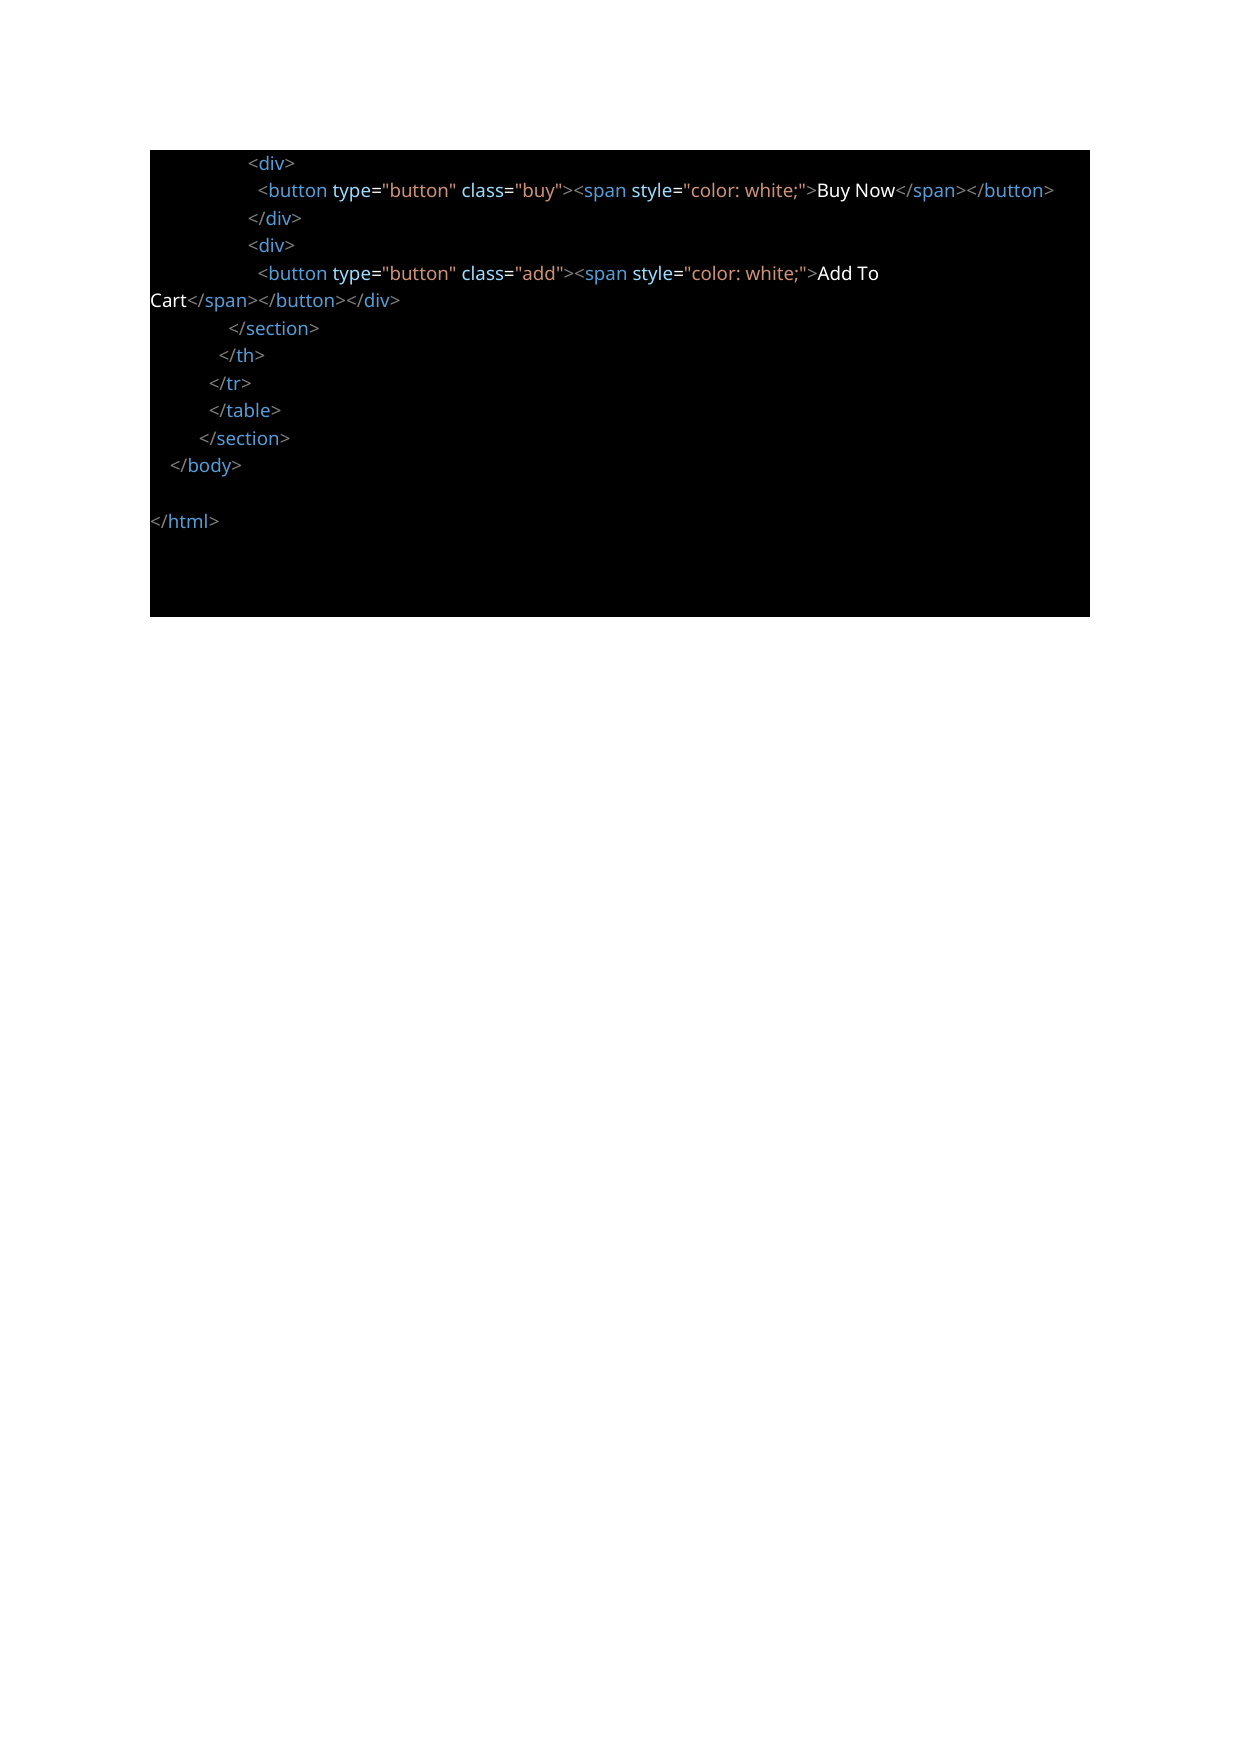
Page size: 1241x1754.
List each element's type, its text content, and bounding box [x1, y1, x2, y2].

text </section> [150, 425, 1090, 451]
text </th> [150, 342, 1090, 368]
text </div> [150, 205, 1090, 231]
text <div> [150, 150, 1090, 176]
text </body> [150, 452, 1090, 478]
text </tr> [150, 370, 1090, 396]
text <button type="button" class="add"><span style="color: white;">Add To Cart</span></button></div> [150, 260, 1090, 313]
text <button type="button" class="buy"><span style="color: white;">Buy Now</span></button> [150, 177, 1090, 203]
text </html> [150, 508, 1090, 534]
text </section> [150, 315, 1090, 341]
text <div> [150, 232, 1090, 258]
text </table> [150, 397, 1090, 423]
